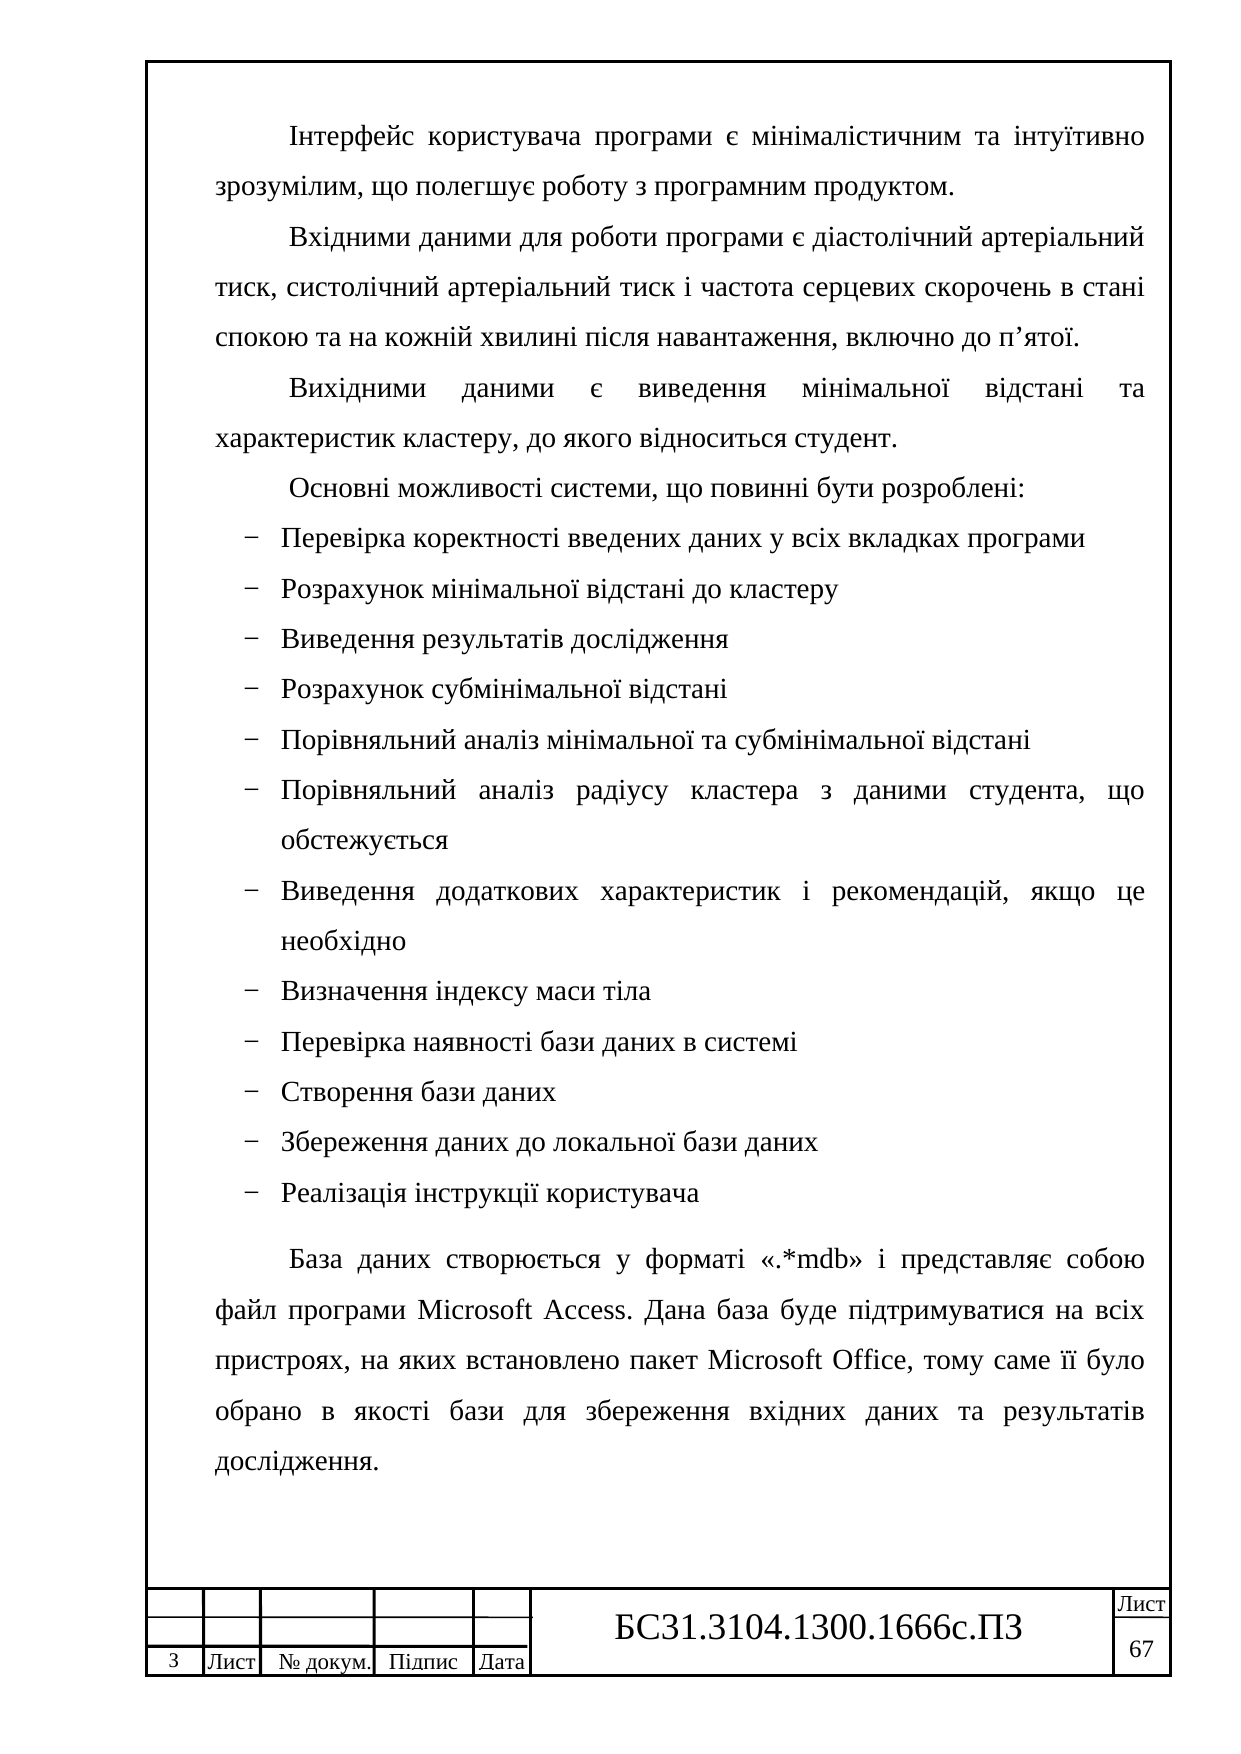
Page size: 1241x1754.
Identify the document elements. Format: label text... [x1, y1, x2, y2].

list Реалізація інструкції користувача [243, 1175, 1146, 1208]
list Розрахунок субмінімальної відстані [243, 672, 1146, 705]
text База даних створюється у форматі «.*mdb» і представляє собою файл програми Microsoft Access. Дана база буде підтримуватися на всіх пристроях, на яких встановлено пакет Microsoft Office, тому саме її було обрано в якості бази для збереження вхідних даних та результатів дослідження. [215, 1242, 1146, 1476]
list Перевірка наявності бази даних в системі [243, 1024, 1146, 1057]
list Розрахунок мінімальної відстані до кластеру [243, 571, 1146, 604]
list Порівняльний аналіз мінімальної та субмінімальної відстані [243, 722, 1146, 755]
text Інтерфейс користувача програми є мінімалістичним та інтуїтивно зрозумілим, що полегшує роботу з програмним продуктом. [215, 118, 1146, 202]
list Порівняльний аналіз радіусу кластера з даними студента, що обстежується [243, 772, 1146, 856]
text Вхідними даними для роботи програми є діастолічний артеріальний тиск, систолічний артеріальний тиск і частота серцевих скорочень в стані спокою та на кожній хвилині після навантаження, включно до п’ятої. [215, 219, 1146, 353]
list Перевірка коректності введених даних у всіх вкладках програми [243, 521, 1146, 554]
list Збереження даних до локальної бази даних [243, 1124, 1146, 1158]
text Основні можливості системи, що повинні бути розроблені: [215, 470, 1146, 504]
list Визначення індексу маси тіла [243, 973, 1146, 1007]
text Вихідними даними є виведення мінімальної відстані та характеристик кластеру, до якого відноситься студент. [215, 370, 1146, 453]
list Виведення результатів дослідження [243, 621, 1146, 655]
list Створення бази даних [243, 1074, 1146, 1108]
list Виведення додаткових характеристик і рекомендацій, якщо це необхідно [243, 873, 1146, 957]
